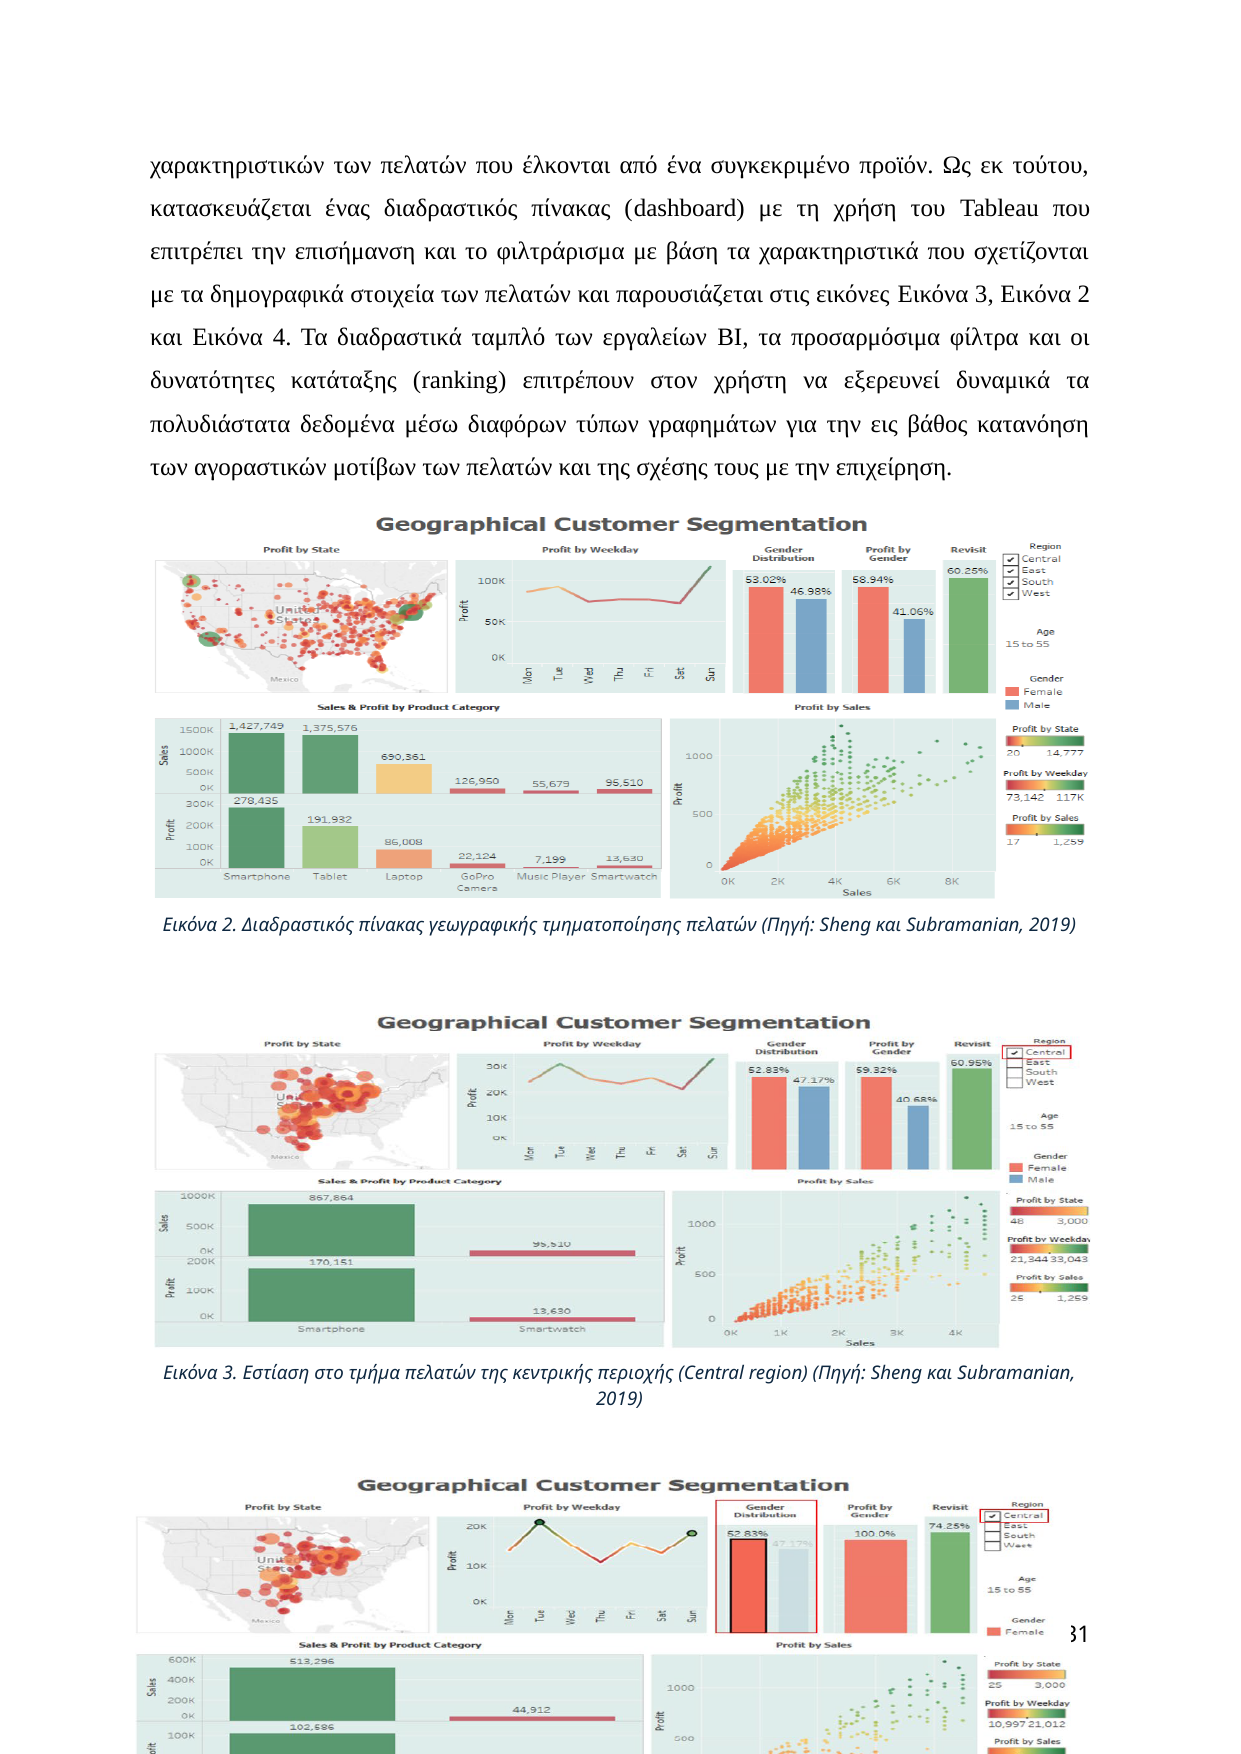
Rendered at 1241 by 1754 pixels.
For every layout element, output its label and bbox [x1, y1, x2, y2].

picture [150, 511, 1091, 903]
picture [130, 1470, 1071, 1754]
picture [150, 1012, 1091, 1351]
text [150, 150, 1090, 481]
